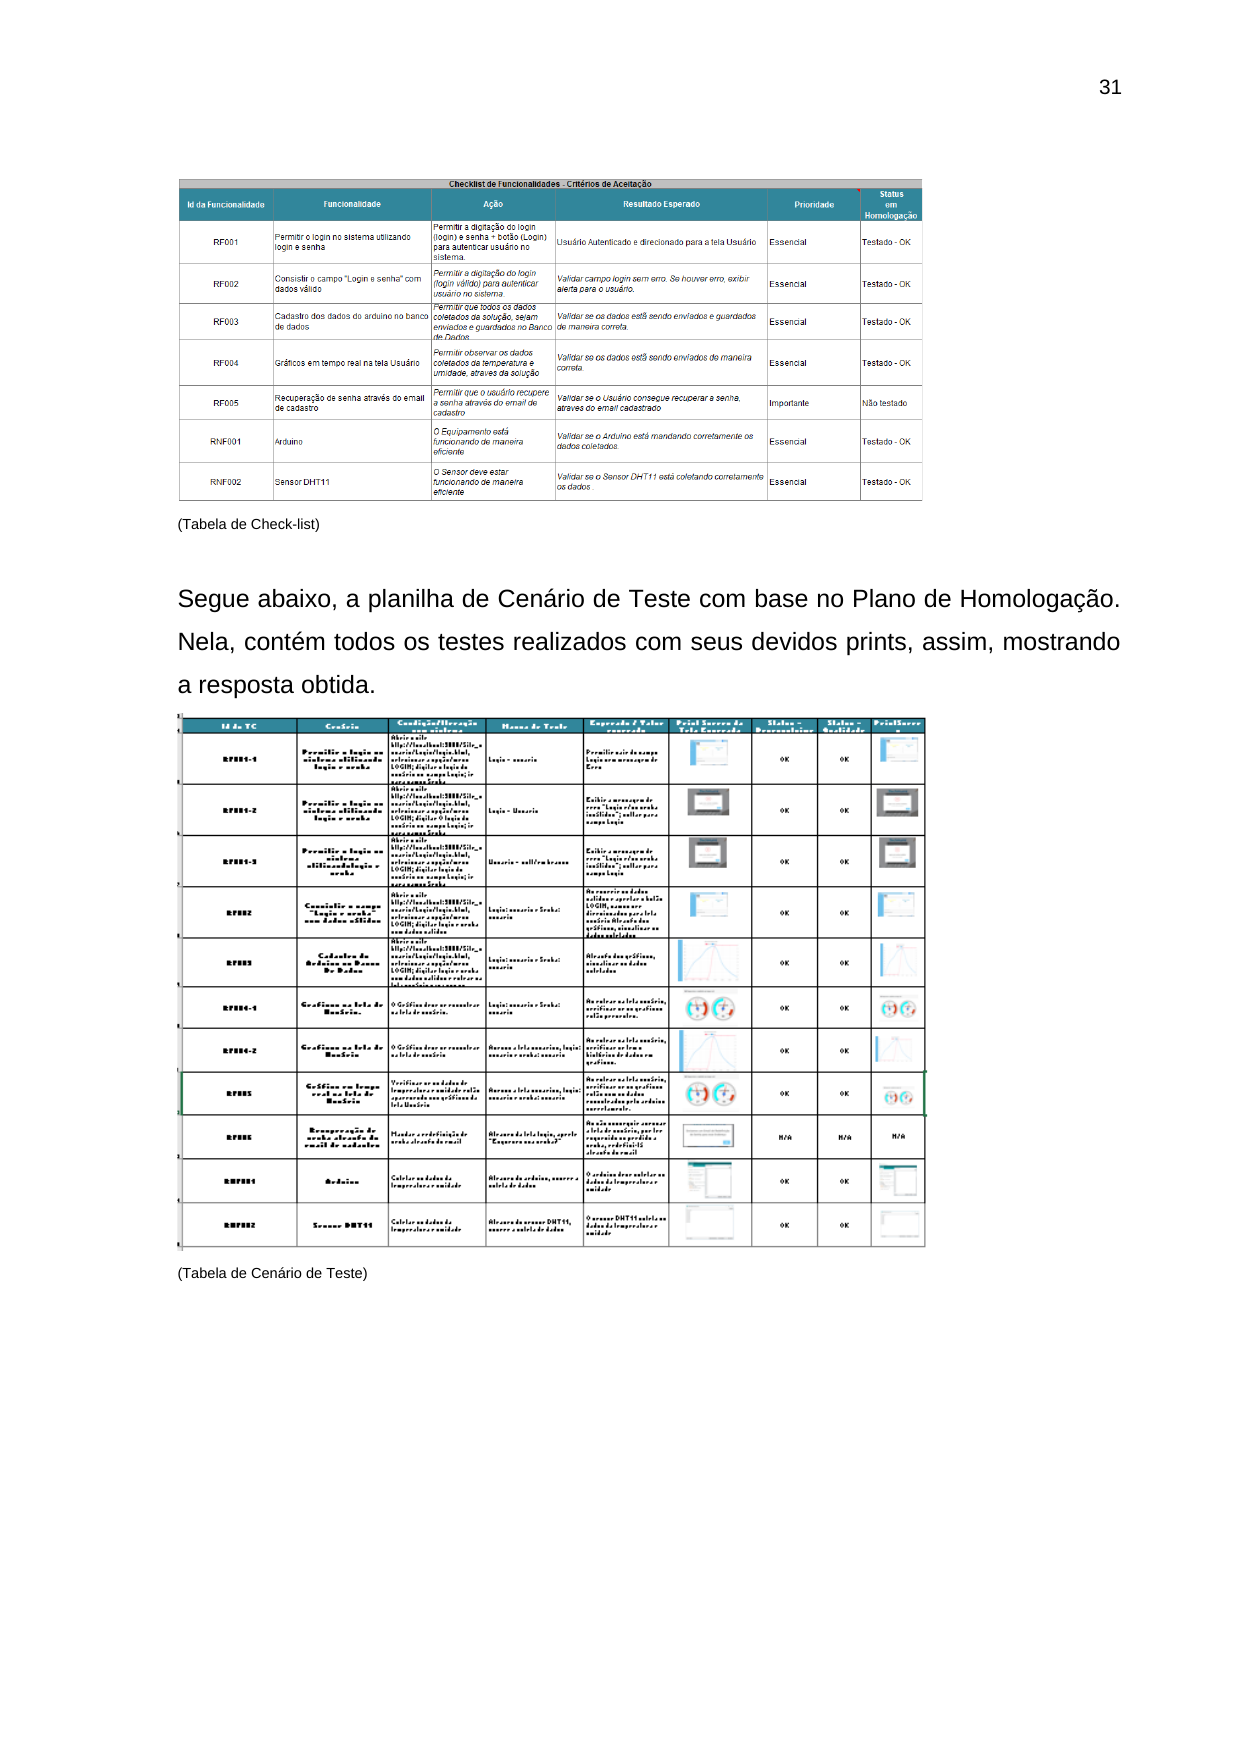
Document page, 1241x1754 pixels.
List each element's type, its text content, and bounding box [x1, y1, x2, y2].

text (Tabela de Check-list) [177, 516, 1122, 532]
text (Tabela de Cenário de Teste) [177, 1265, 1122, 1282]
picture [177, 177, 923, 502]
text Segue abaixo, a planilha de Cenário de Teste com base no Plano de Homologação. Nela, contém todos os testes realizados com seus devidos prints, assim, mostrando a resposta obtida. [177, 584, 1122, 699]
picture [177, 713, 928, 1251]
